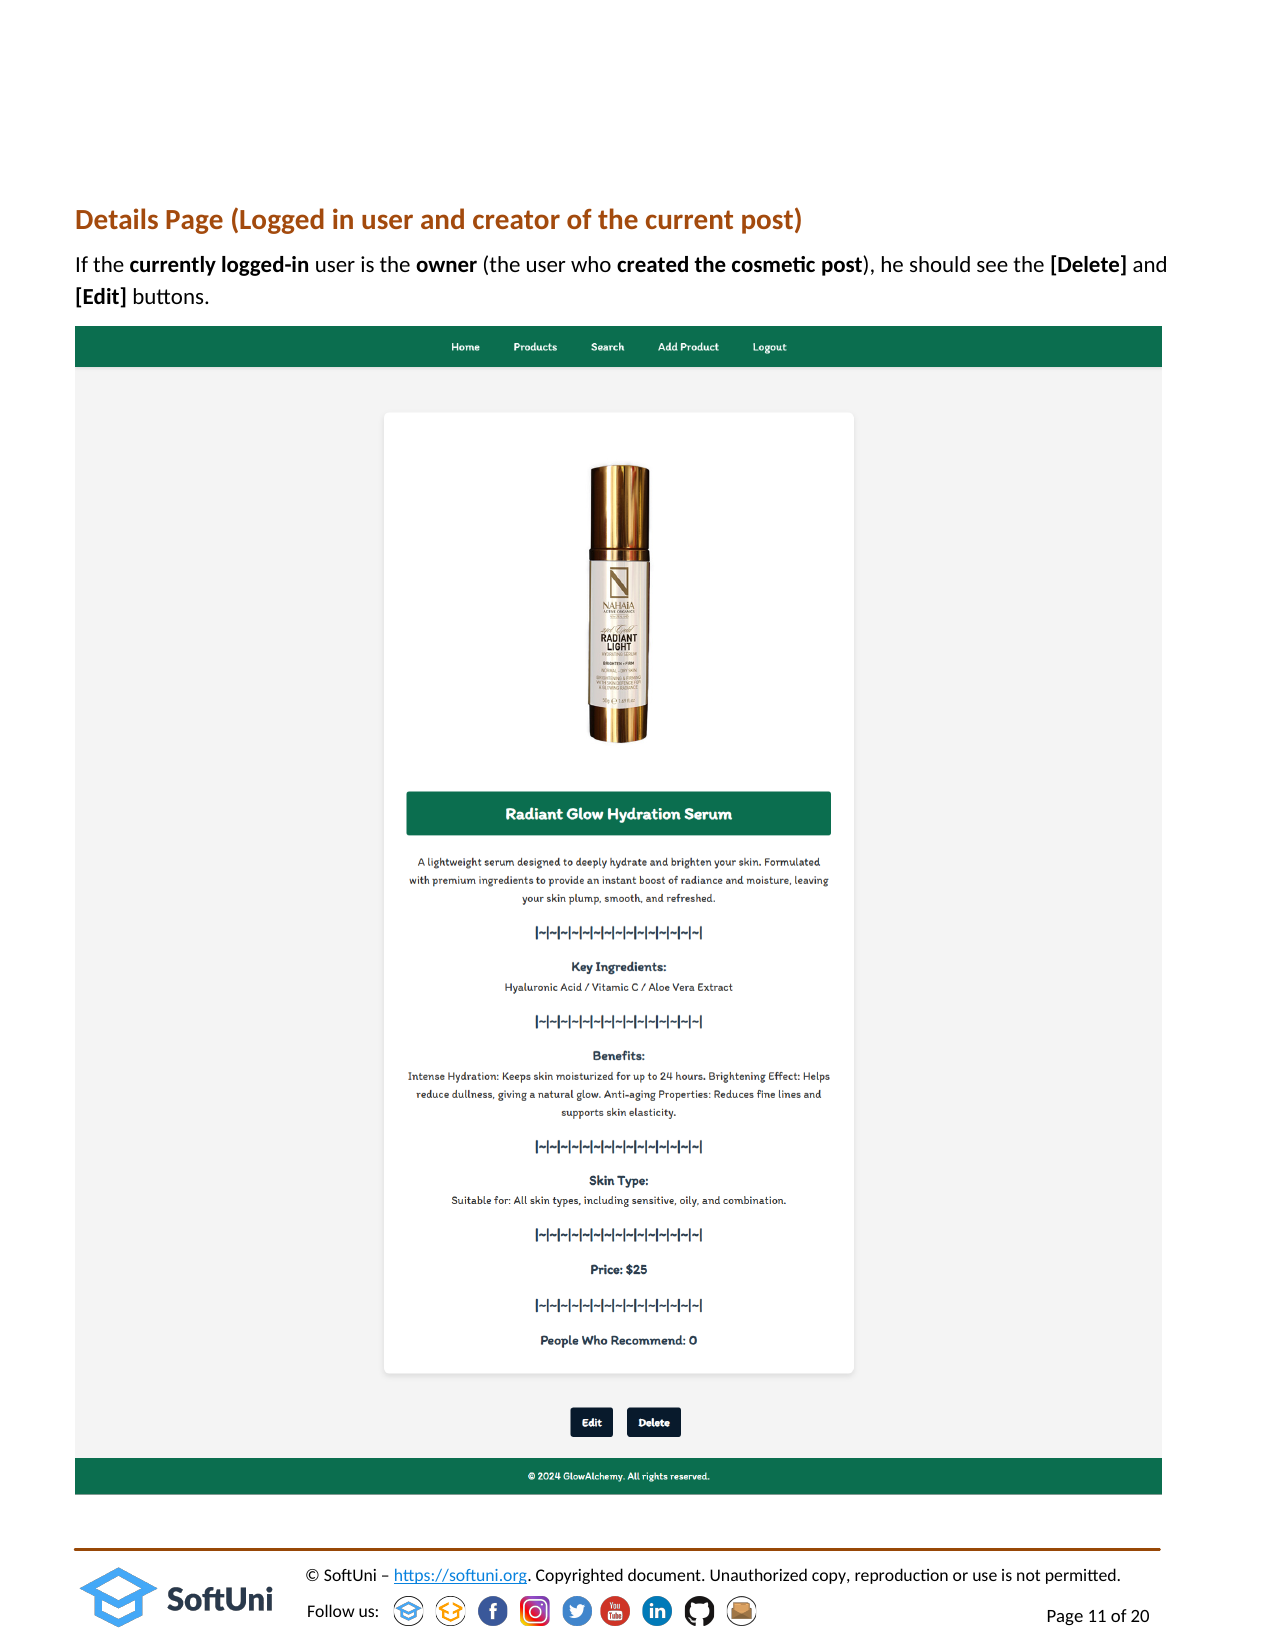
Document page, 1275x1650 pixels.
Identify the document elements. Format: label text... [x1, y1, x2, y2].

picture [75, 326, 1162, 1495]
picture [600, 1596, 630, 1626]
picture [562, 1596, 592, 1626]
picture [478, 1596, 508, 1626]
picture [520, 1596, 550, 1626]
picture [656, 1608, 665, 1618]
picture [435, 1596, 466, 1626]
picture [642, 1596, 651, 1605]
picture [73, 1561, 279, 1633]
picture [642, 1617, 651, 1626]
text If the currently logged-in user is the owner (the user who created the cosmetic post), he should see the [Delete] and [Edit] buttons. [75, 250, 1200, 310]
picture [726, 1596, 757, 1626]
picture [663, 1617, 672, 1626]
picture [393, 1596, 424, 1626]
picture [663, 1596, 672, 1605]
subtitle Details Page (Logged in user and creator of the current post) [75, 201, 1200, 236]
picture [684, 1596, 715, 1626]
